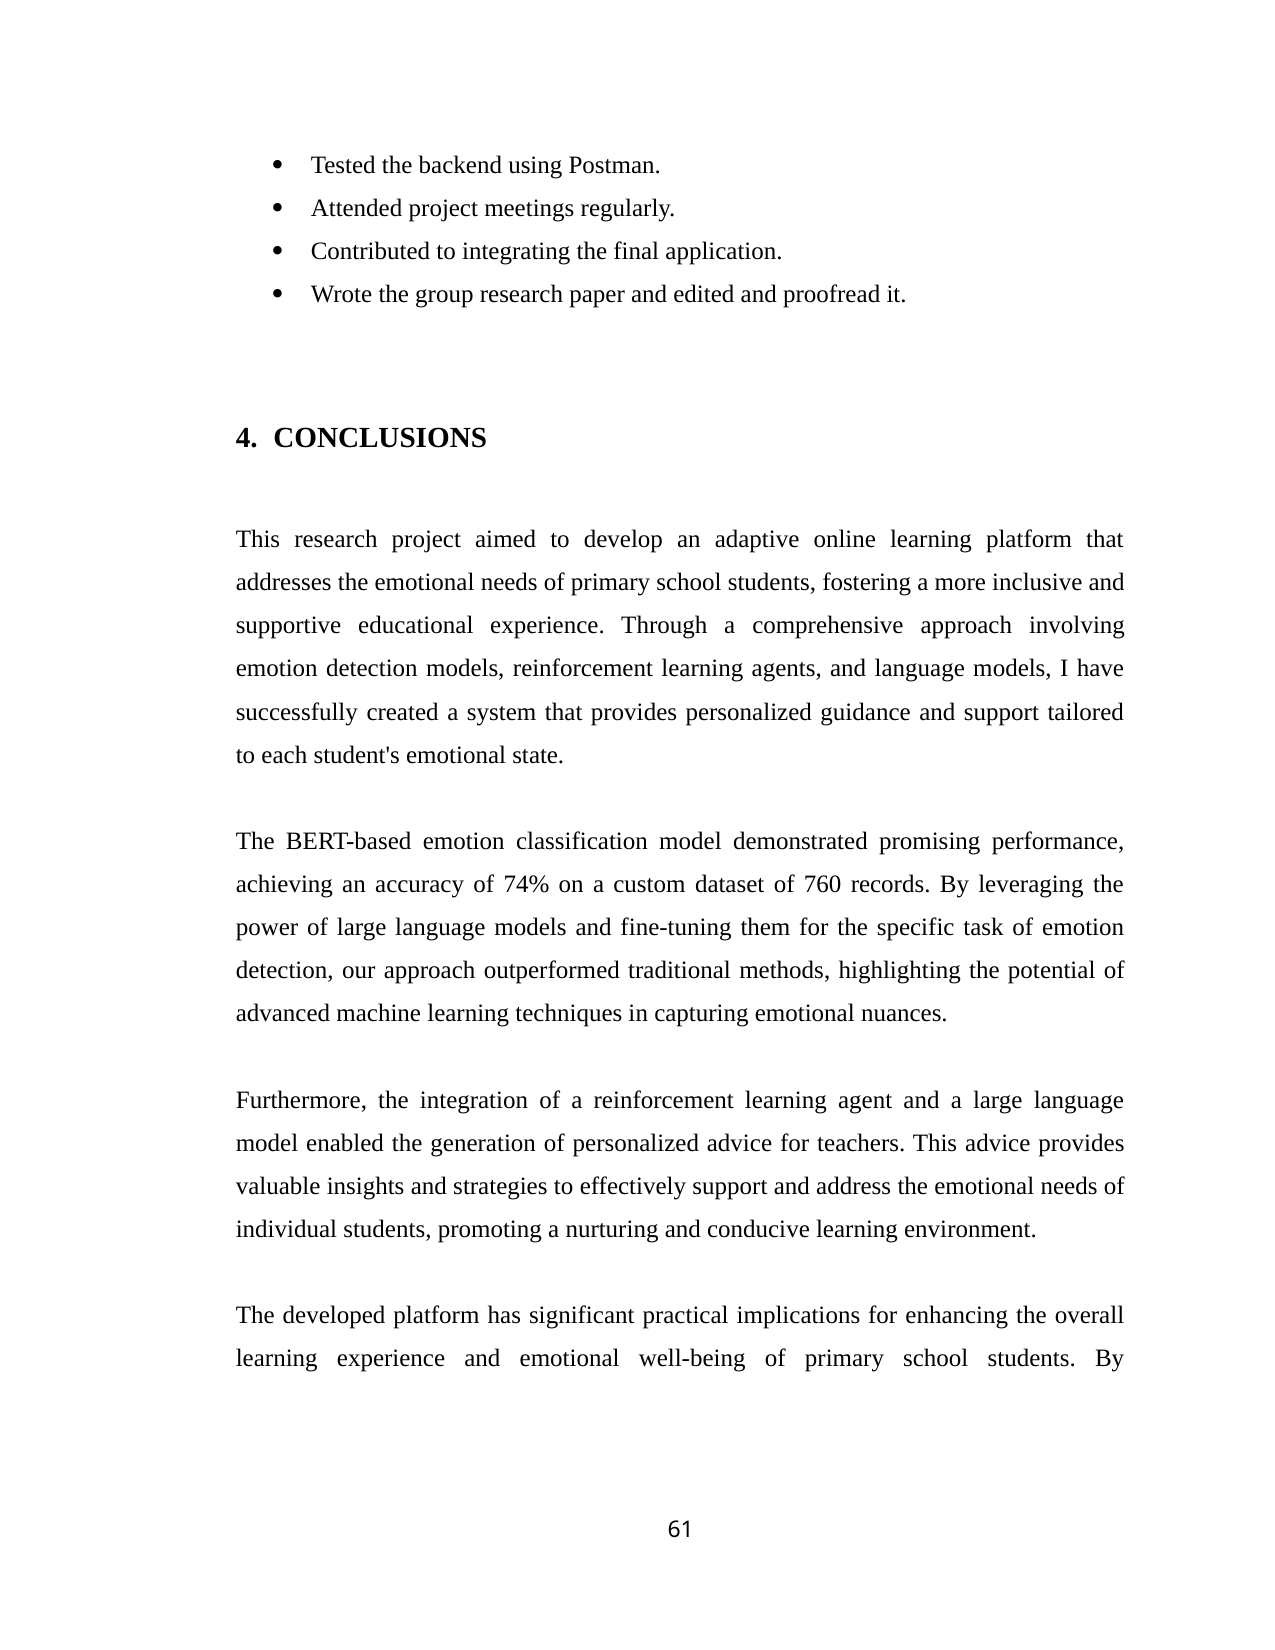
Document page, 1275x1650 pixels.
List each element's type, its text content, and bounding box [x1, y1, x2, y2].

text The BERT-based emotion classification model demonstrated promising performance, achieving an accuracy of 74% on a custom dataset of 760 records. By leveraging the power of large language models and fine-tuning them for the specific task of emotion detection, our approach outperformed traditional methods, highlighting the potential of advanced machine learning techniques in capturing emotional nuances. [236, 826, 1125, 1027]
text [236, 1300, 1125, 1372]
list Wrote the group research paper and edited and proofread it. [273, 279, 1125, 308]
text This research project aimed to develop an adaptive online learning platform that addresses the emotional needs of primary school students, fostering a more inclusive and supportive educational experience. Through a comprehensive approach involving emotion detection models, reinforcement learning agents, and language models, I have successfully created a system that provides personalized guidance and support tailored to each student's emotional state. [236, 524, 1125, 768]
list Contributed to integrating the final application. [273, 236, 1125, 265]
list Tested the backend using Postman. [273, 150, 1125, 179]
subtitle CONCLUSIONS [236, 420, 1125, 453]
list Attended project meetings regularly. [273, 193, 1125, 222]
text Furthermore, the integration of a reinforcement learning agent and a large language model enabled the generation of personalized advice for teachers. This advice provides valuable insights and strategies to effectively support and address the emotional needs of individual students, promoting a nurturing and conducive learning environment. [236, 1085, 1125, 1243]
